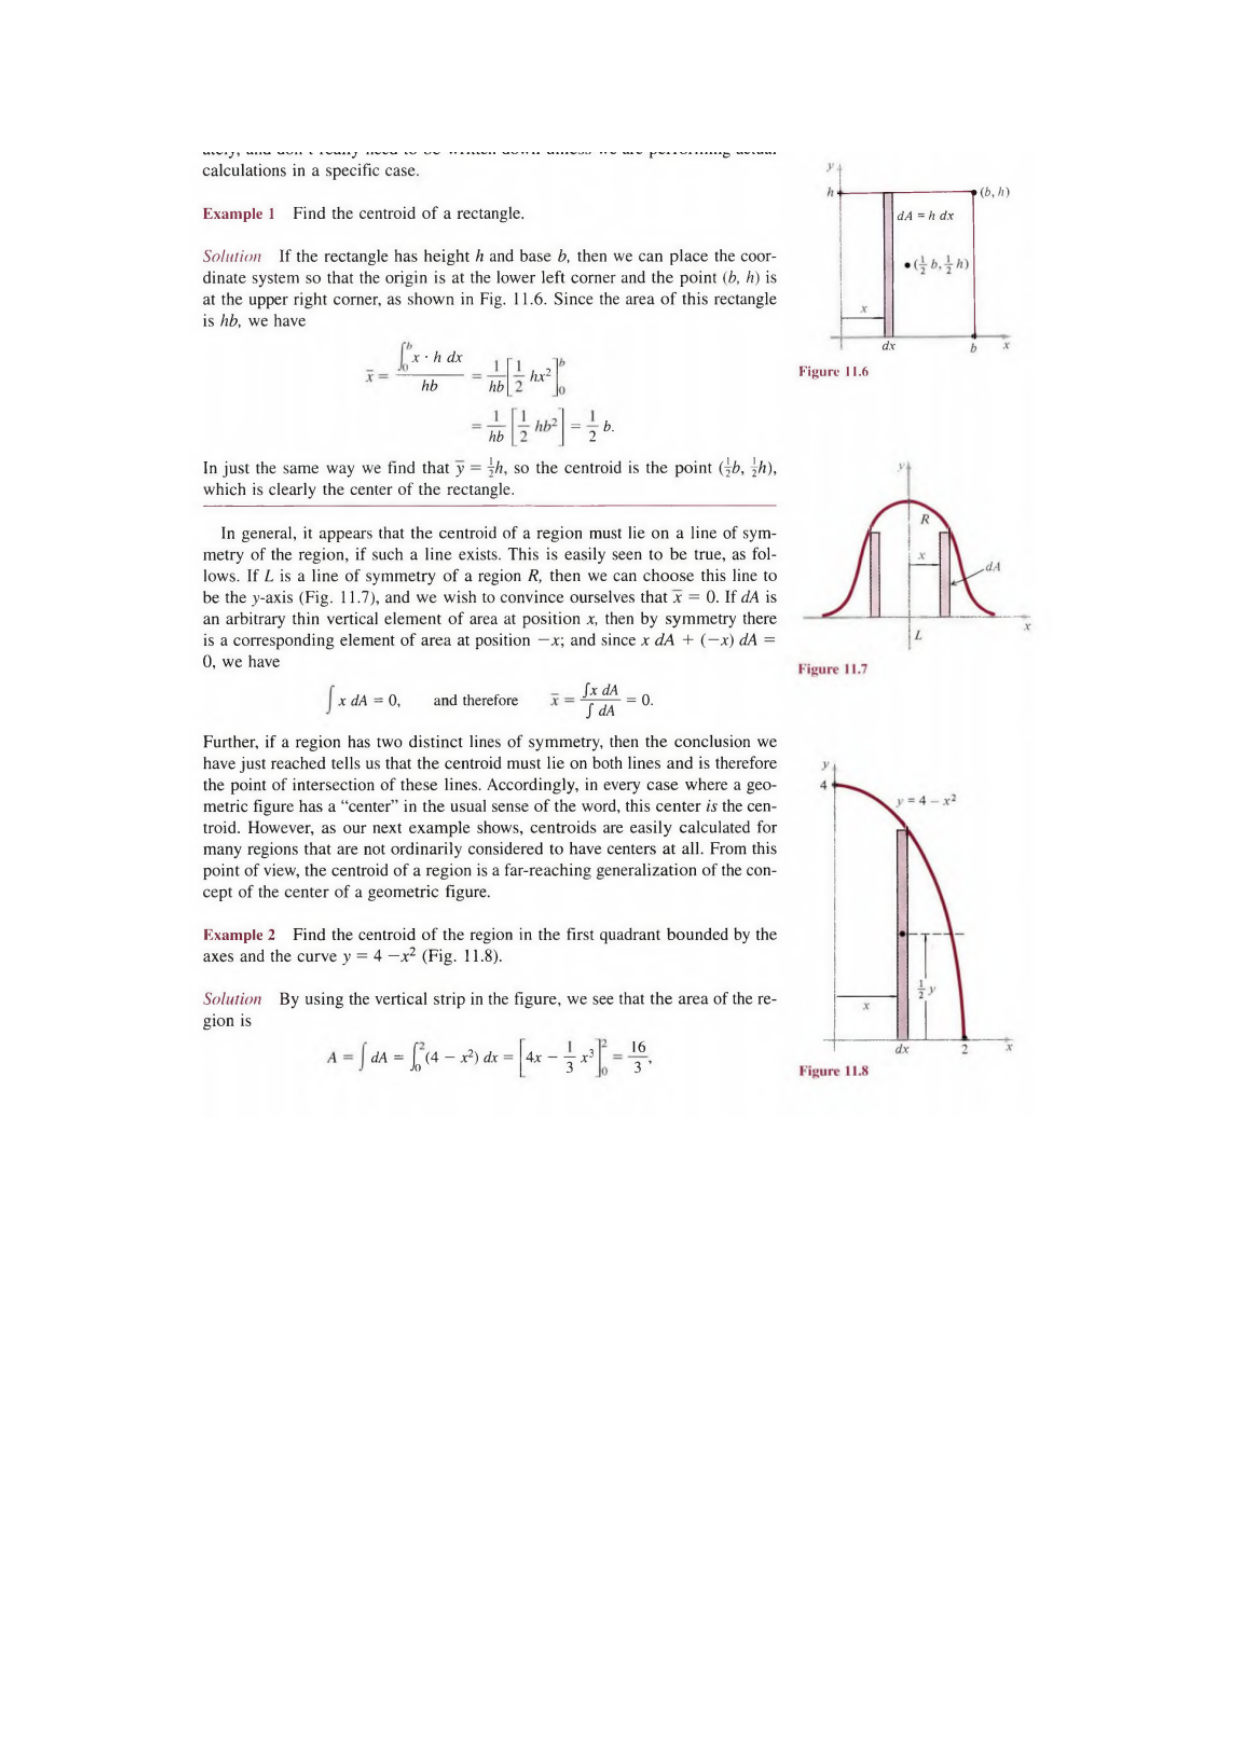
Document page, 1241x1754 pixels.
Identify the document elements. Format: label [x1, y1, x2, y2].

picture [187, 152, 1053, 1118]
